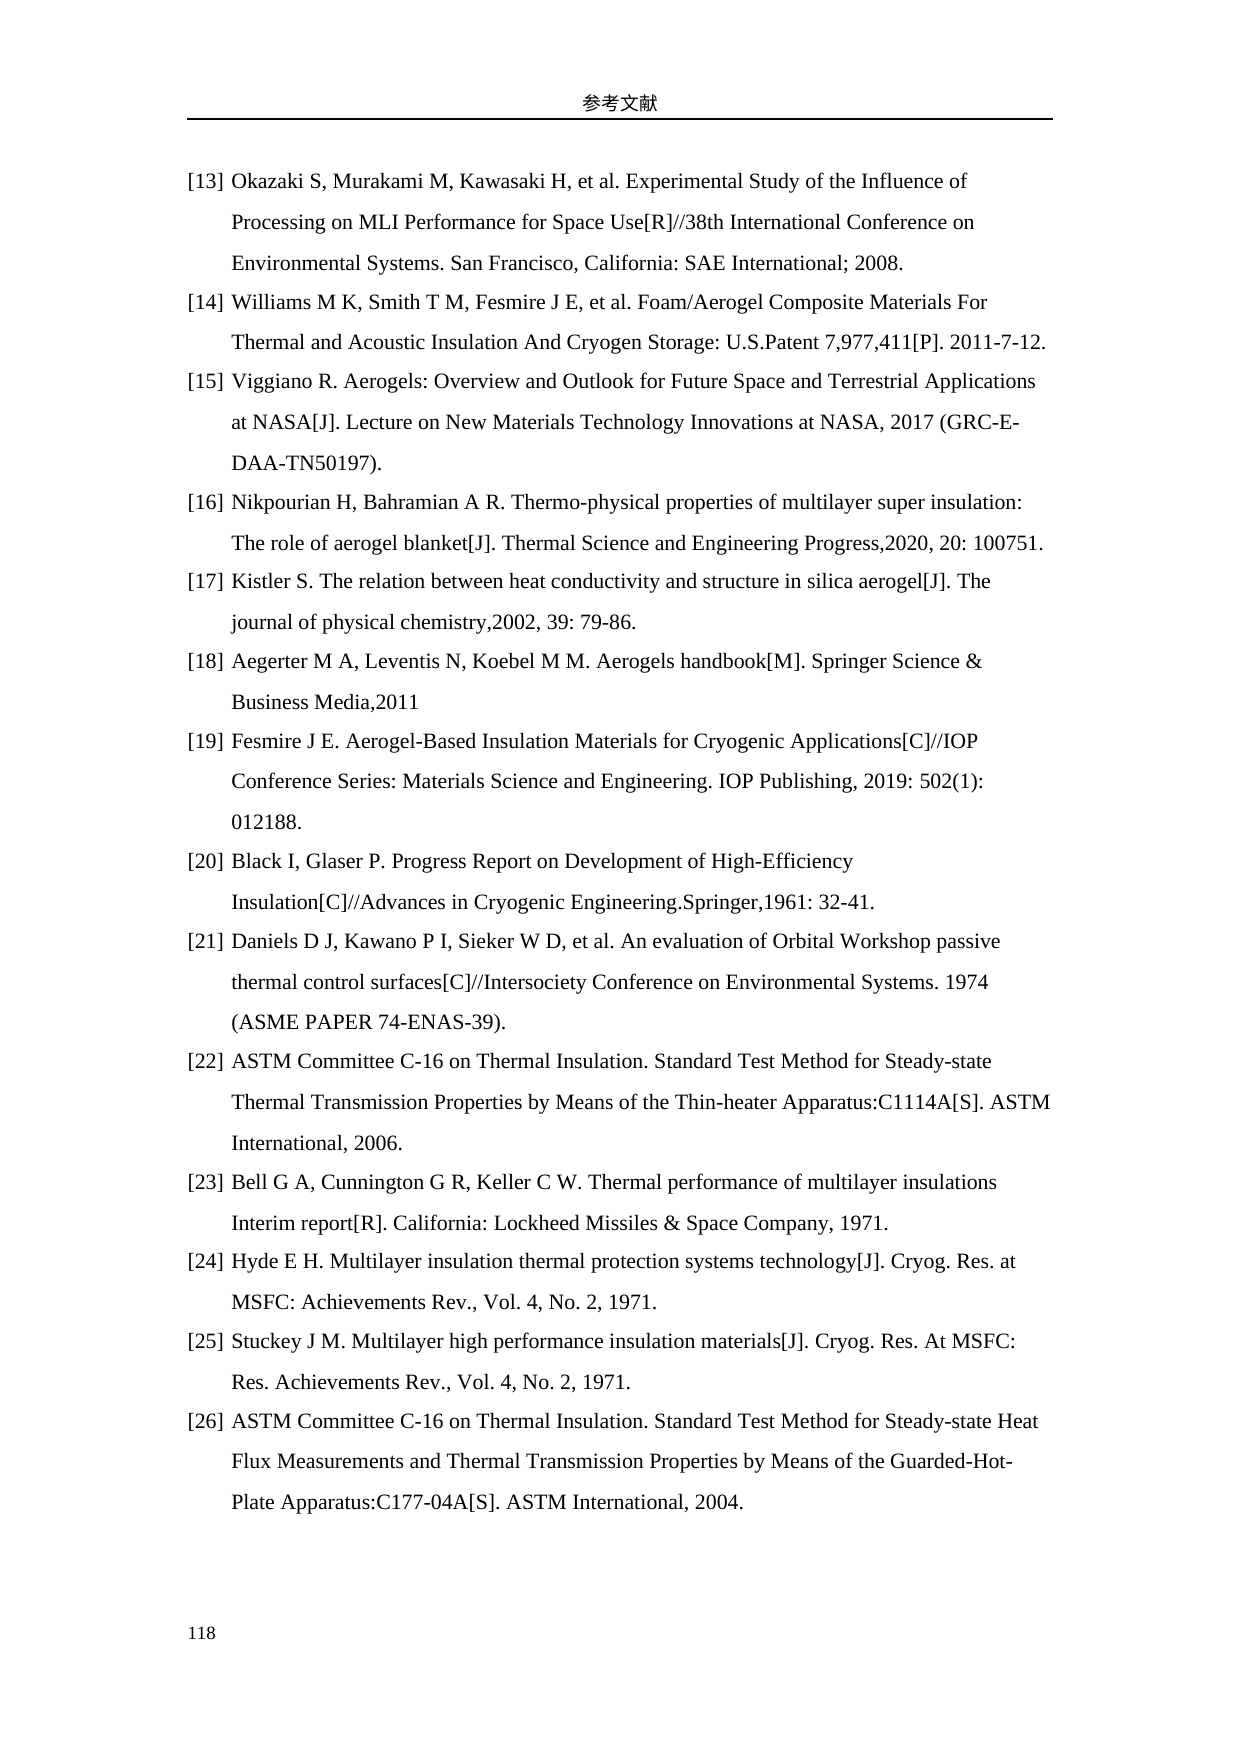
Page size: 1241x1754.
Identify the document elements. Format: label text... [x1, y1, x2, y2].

text [15] Viggiano R. Aerogels: Overview and Outlook for Future Space and Terrestrial Applications at NASA[J]. Lecture on New Materials Technology Innovations at NASA, 2017 (GRC-E-DAA-TN50197). [187, 364, 1053, 479]
text [18] Aegerter M A, Leventis N, Koebel M M. Aerogels handbook[M]. Springer Science & Business Media,2011 [187, 644, 1053, 718]
text [20] Black I, Glaser P. Progress Report on Development of High-Efficiency Insulation[C]//Advances in Cryogenic Engineering.Springer,1961: 32-41. [187, 844, 1053, 918]
text [19] Fesmire J E. Aerogel-Based Insulation Materials for Cryogenic Applications[C]//IOP Conference Series: Materials Science and Engineering. IOP Publishing, 2019: 502(1): 012188. [187, 723, 1053, 839]
text [14] Williams M K, Smith T M, Fesmire J E, et al. Foam/Aerogel Composite Materials For Thermal and Acoustic Insulation And Cryogen Storage: U.S.Patent 7,977,411[P]. 2011-7-12. [187, 284, 1053, 359]
text [17] Kistler S. The relation between heat conductivity and structure in silica aerogel[J]. The journal of physical chemistry,2002, 39: 79-86. [187, 564, 1053, 639]
text [16] Nikpourian H, Bahramian A R. Thermo-physical properties of multilayer super insulation: The role of aerogel blanket[J]. Thermal Science and Engineering Progress,2020, 20: 100751. [187, 484, 1053, 559]
text [13] Okazaki S, Murakami M, Kawasaki H, et al. Experimental Study of the Influence of Processing on MLI Performance for Space Use[R]//38th International Conference on Environmental Systems. San Francisco, California: SAE International; 2008. [187, 164, 1053, 279]
text [21] Daniels D J, Kawano P I, Sieker W D, et al. An evaluation of Orbital Workshop passive thermal control surfaces[C]//Intersociety Conference on Environmental Systems. 1974 (ASME PAPER 74-ENAS-39). [187, 923, 1053, 1039]
text [26] ASTM Committee C-16 on Thermal Insulation. Standard Test Method for Steady-state Heat Flux Measurements and Thermal Transmission Properties by Means of the Guarded-Hot-Plate Apparatus:C177-04A[S]. ASTM International, 2004. [187, 1403, 1053, 1519]
text [22] ASTM Committee C-16 on Thermal Insulation. Standard Test Method for Steady-state Thermal Transmission Properties by Means of the Thin-heater Apparatus:C1114A[S]. ASTM International, 2006. [187, 1044, 1053, 1159]
text [23] Bell G A, Cunnington G R, Keller C W. Thermal performance of multilayer insulations Interim report[R]. California: Lockheed Missiles & Space Company, 1971. [187, 1164, 1053, 1239]
text [24] Hyde E H. Multilayer insulation thermal protection systems technology[J]. Cryog. Res. at MSFC: Achievements Rev., Vol. 4, No. 2, 1971. [187, 1244, 1053, 1319]
text [25] Stuckey J M. Multilayer high performance insulation materials[J]. Cryog. Res. At MSFC: Res. Achievements Rev., Vol. 4, No. 2, 1971. [187, 1324, 1053, 1398]
